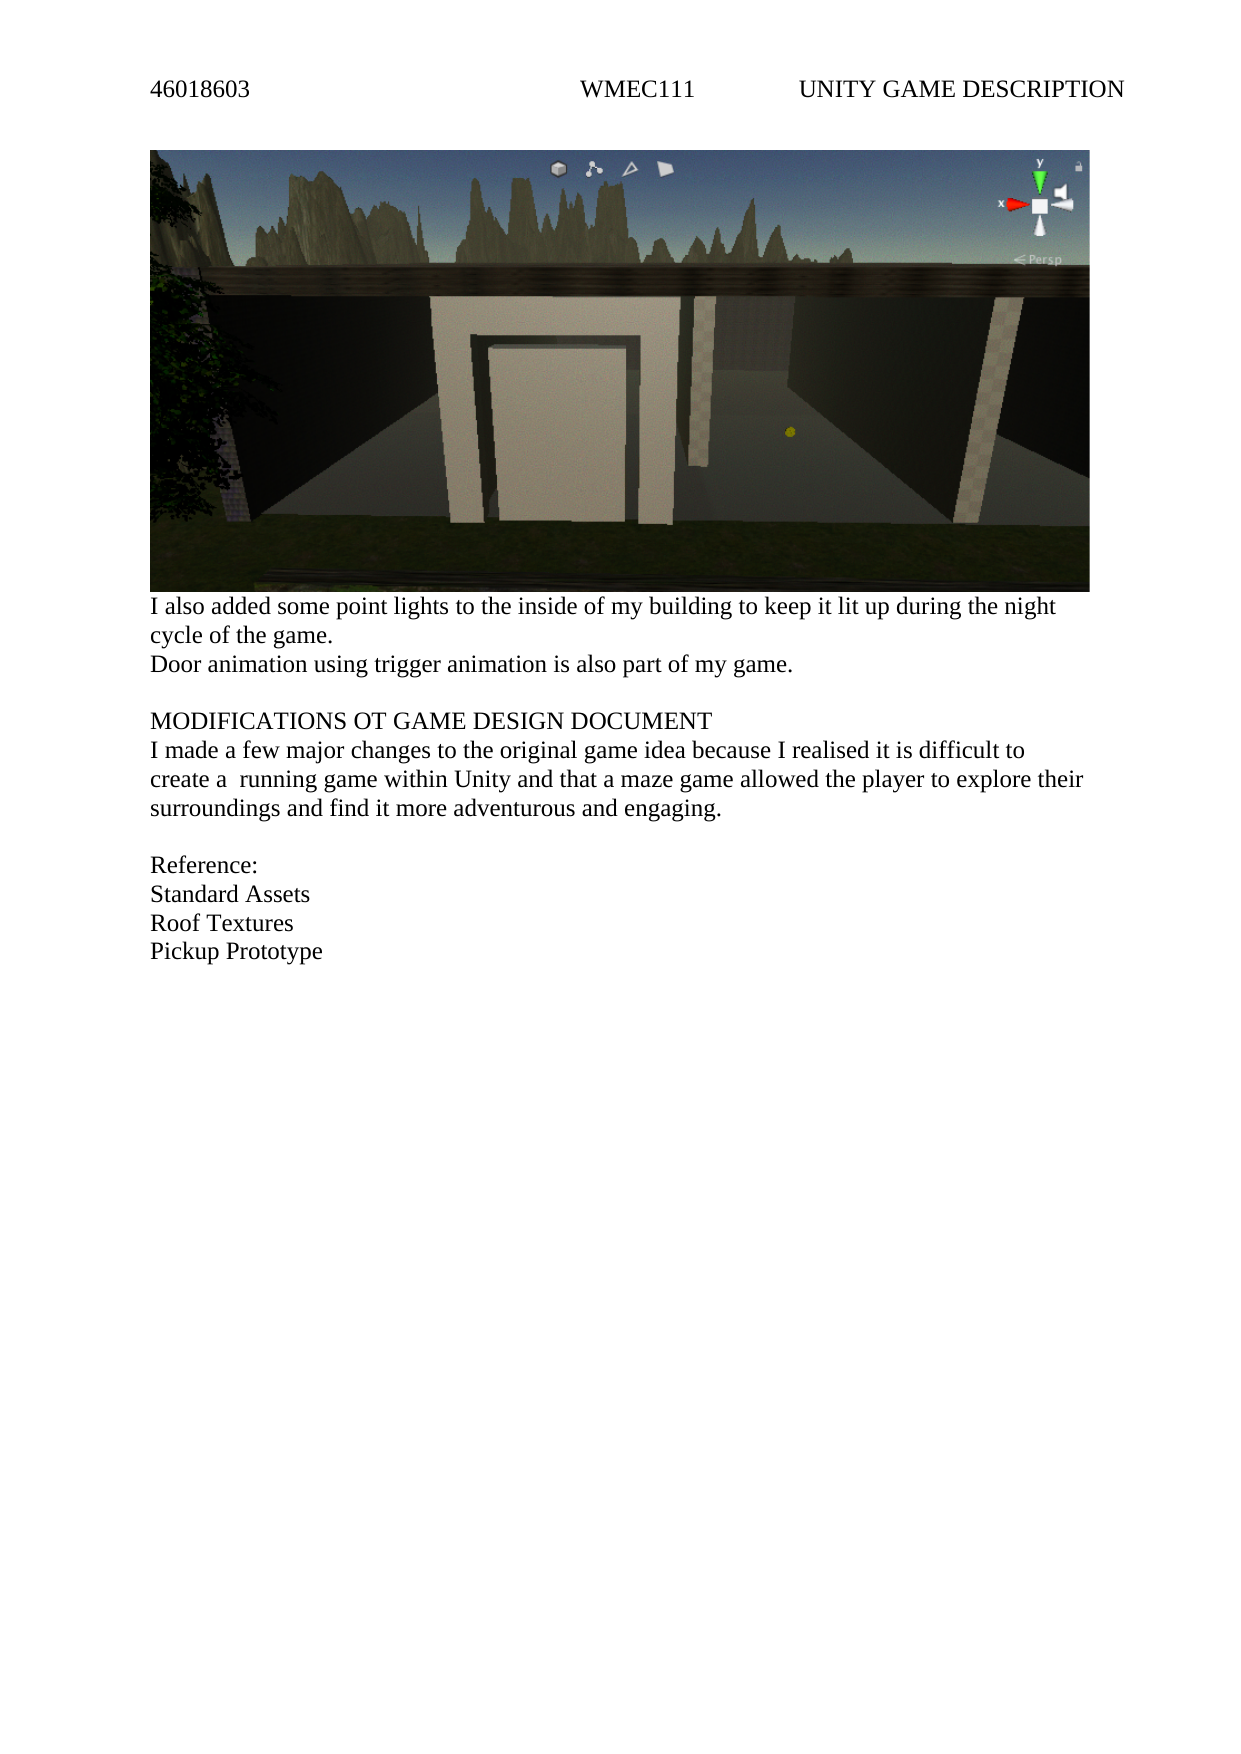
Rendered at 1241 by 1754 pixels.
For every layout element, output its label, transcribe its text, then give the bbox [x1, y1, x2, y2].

text Pickup Prototype [150, 936, 1090, 965]
text Standard Assets [150, 879, 1090, 908]
text I also added some point lights to the inside of my building to keep it lit up during the night cycle of the game. [150, 592, 1090, 649]
text Roof Textures [150, 908, 1090, 936]
text I made a few major changes to the original game idea because I realised it is difficult to create a running game within Unity and that a maze game allowed the player to explore their surroundings and find it more adventurous and engaging. [150, 735, 1090, 821]
text Reference: [150, 850, 1090, 879]
text Door animation using trigger animation is also part of my game. [150, 649, 1090, 678]
text MODIFICATIONS OT GAME DESIGN DOCUMENT [150, 706, 1090, 735]
picture [150, 150, 1090, 592]
